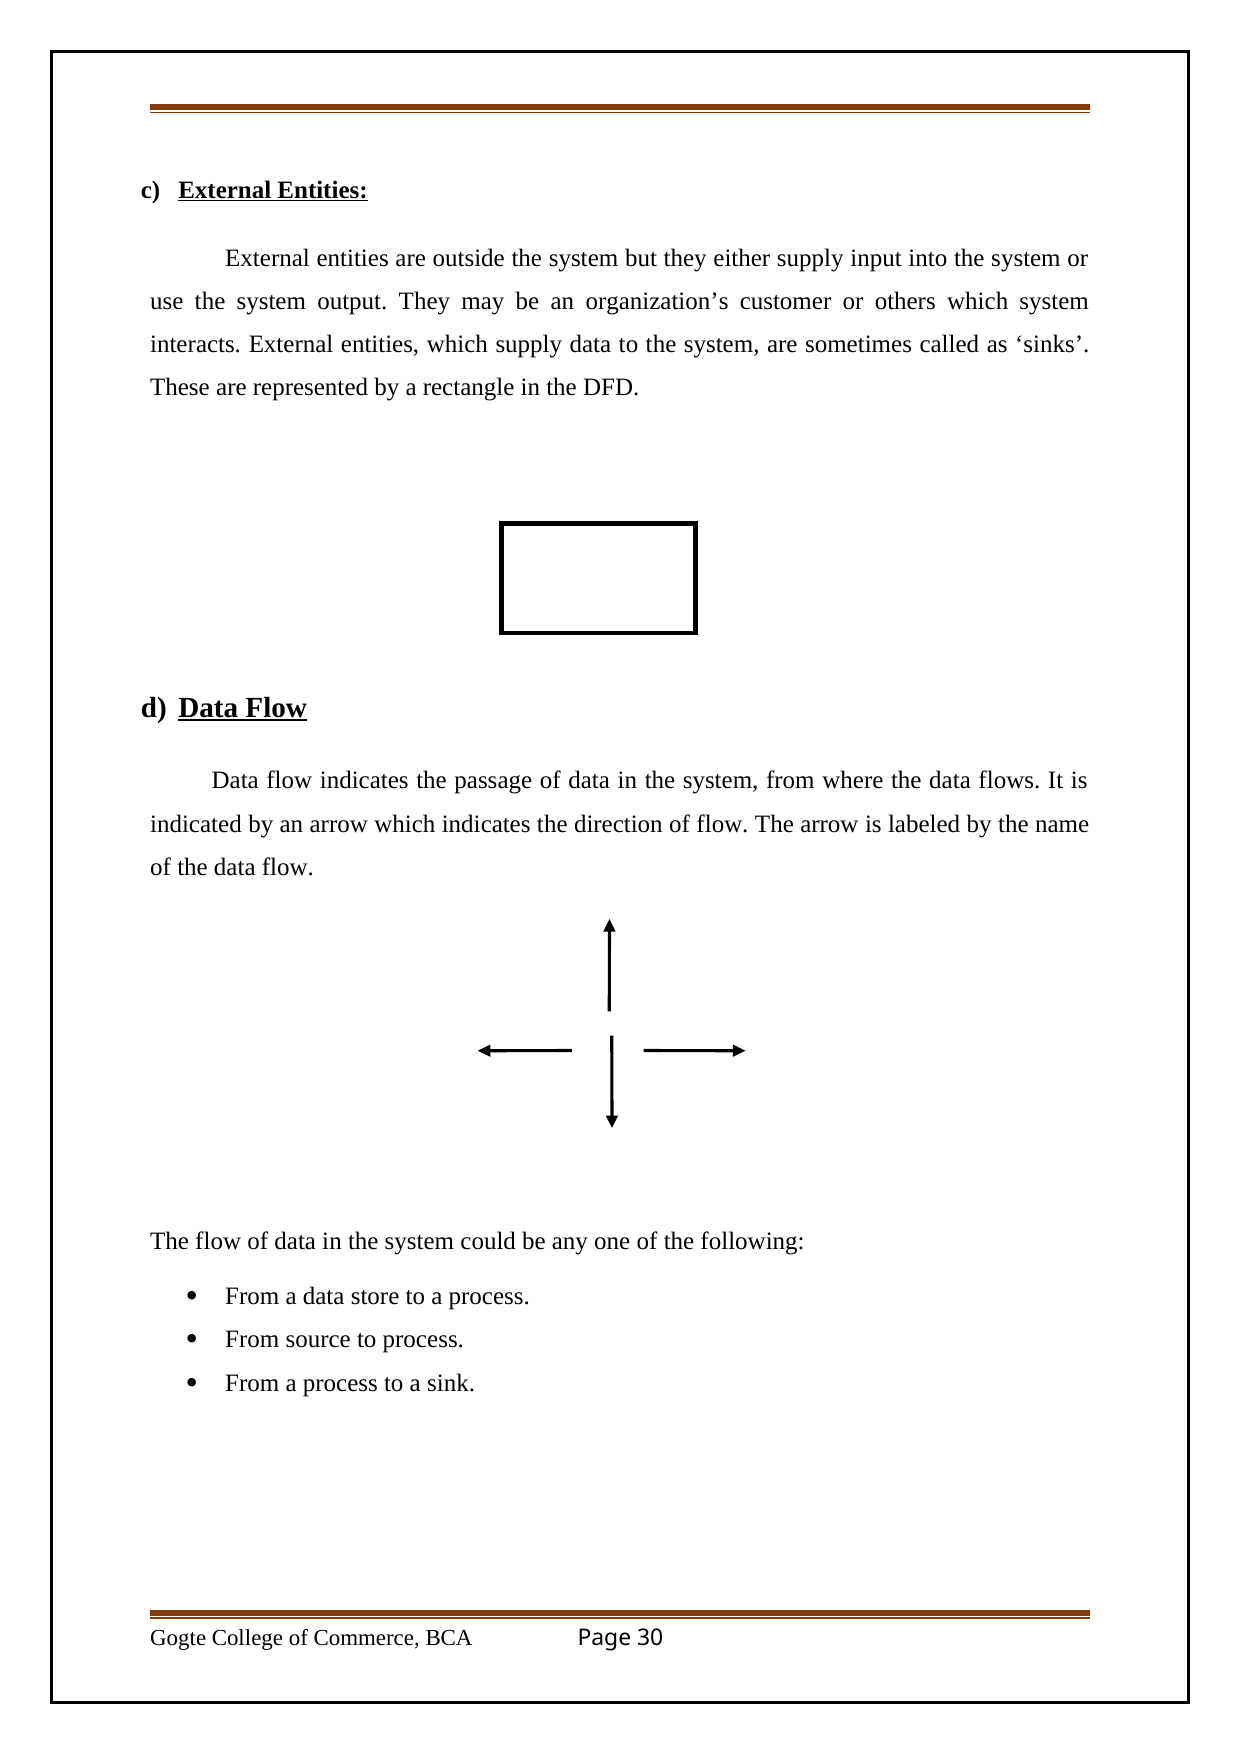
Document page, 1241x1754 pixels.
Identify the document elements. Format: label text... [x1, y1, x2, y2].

list Data Flow [141, 690, 1090, 724]
text The flow of data in the system could be any one of the following: [150, 1226, 1090, 1254]
list From a data store to a process. [187, 1281, 1090, 1310]
list External Entities: [141, 175, 1090, 204]
text Data flow indicates the passage of data in the system, from where the data flows. It is indicated by an arrow which indicates the direction of flow. The arrow is labeled by the name of the data flow. [150, 766, 1090, 881]
list From source to process. [187, 1324, 1090, 1353]
text External entities are outside the system but they either supply input into the system or use the system output. They may be an organization’s customer or others which system interacts. External entities, which supply data to the system, are sometimes called as ‘sinks’. These are represented by a rectangle in the DFD. [150, 243, 1090, 401]
list From a process to a sink. [187, 1368, 1090, 1396]
